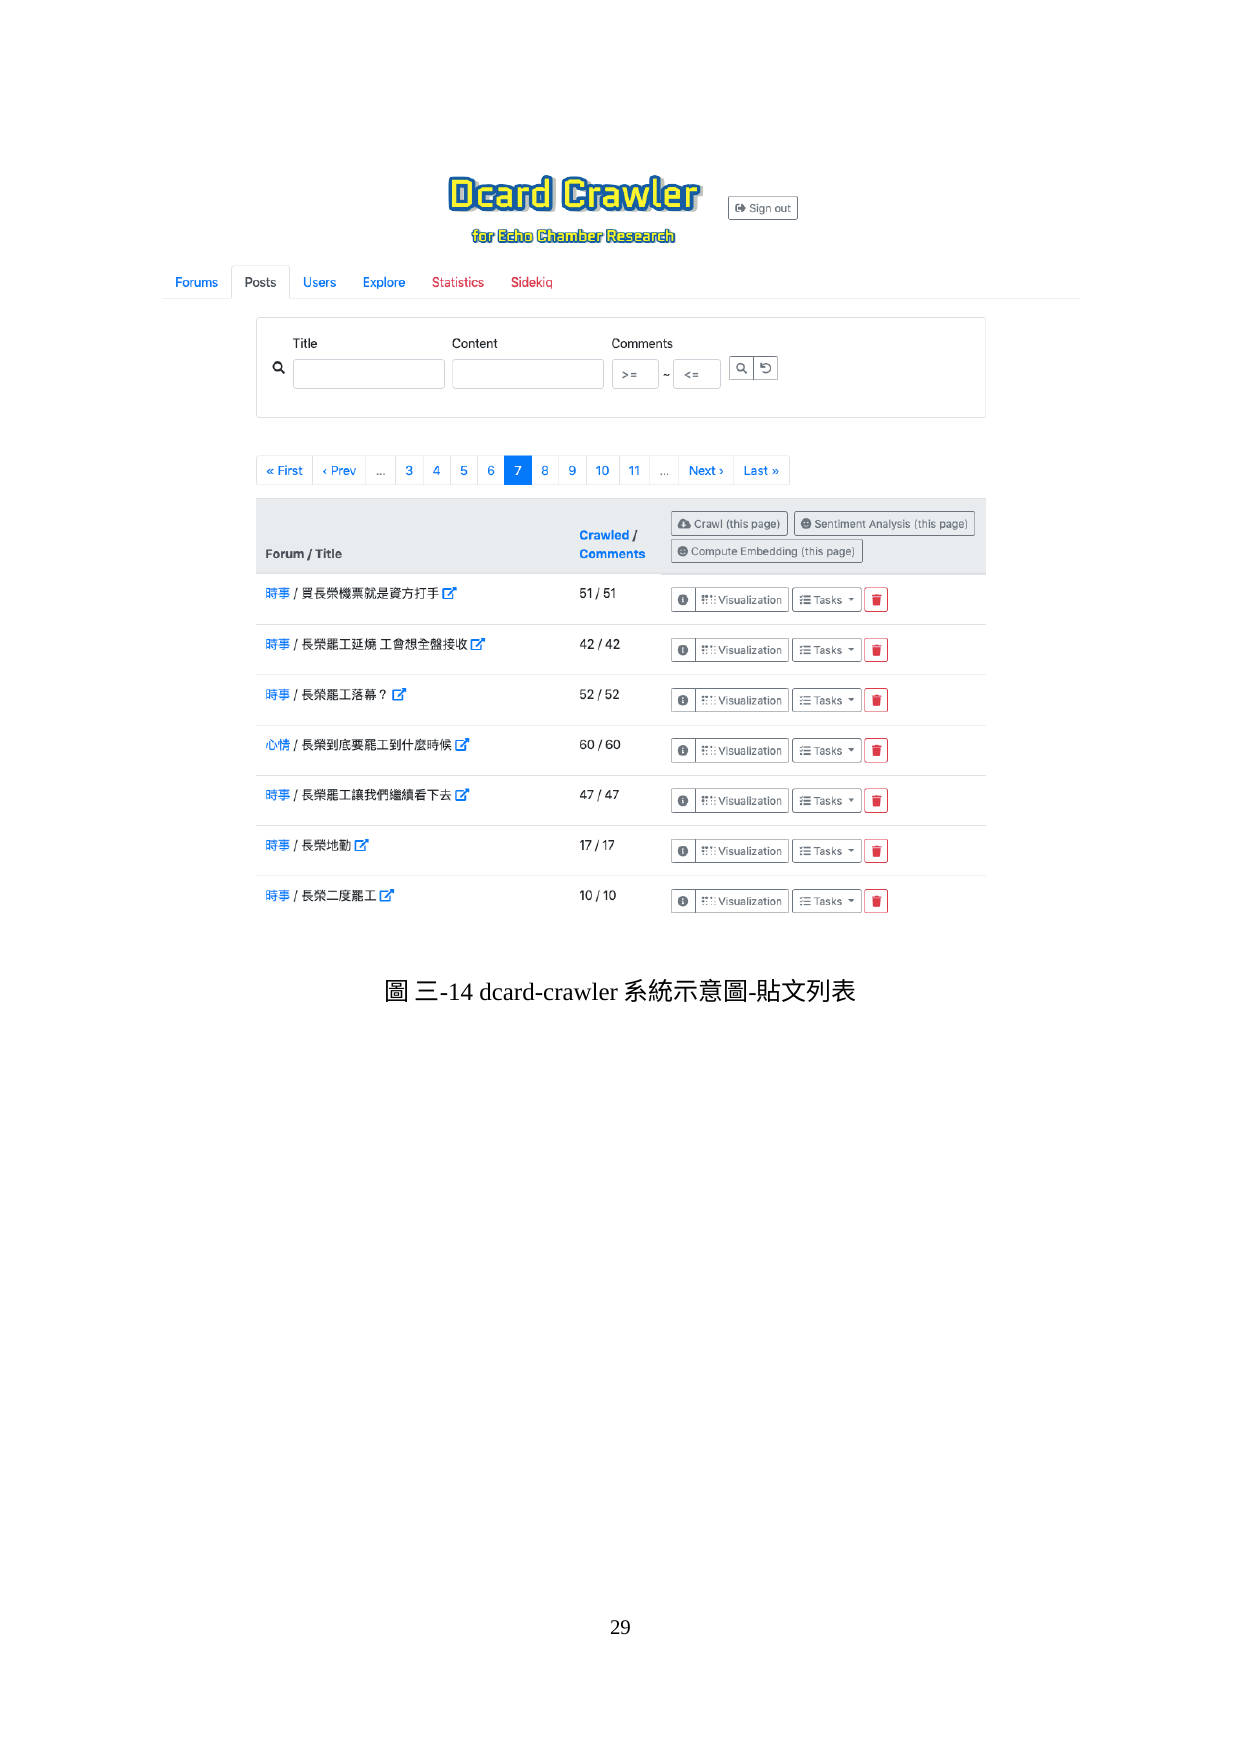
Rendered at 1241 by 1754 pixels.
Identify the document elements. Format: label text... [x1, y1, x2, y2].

picture [150, 150, 1091, 923]
